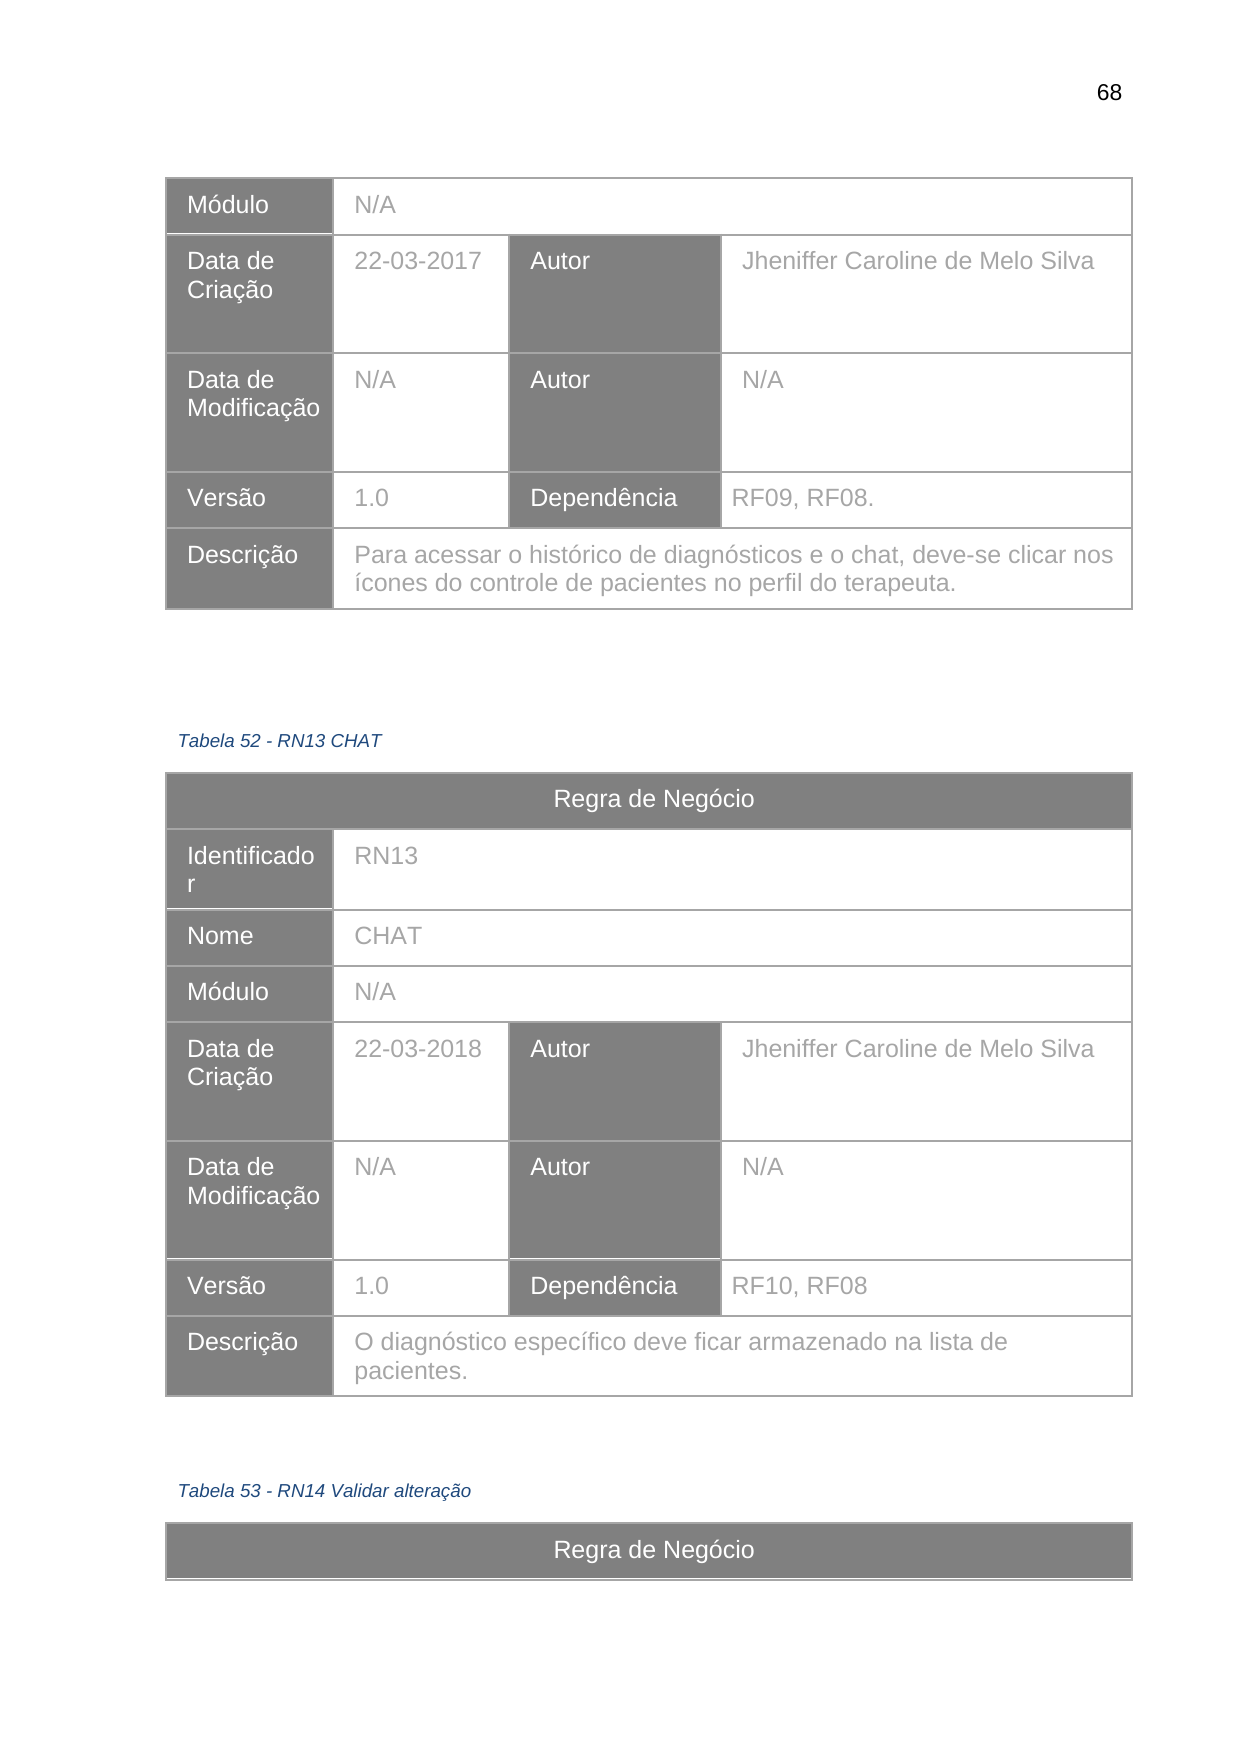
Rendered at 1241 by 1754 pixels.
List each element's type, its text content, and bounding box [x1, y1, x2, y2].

table_cell O diagnóstico específico deve ficar armazenado na lista de pacientes. [334, 1317, 1131, 1395]
table_cell Versão [167, 473, 332, 527]
table_cell Autor [510, 1142, 720, 1258]
table_cell Autor [510, 236, 720, 352]
table_cell RF09, RF08. [722, 473, 1131, 527]
table_cell Módulo [167, 179, 332, 233]
table_cell N/A [334, 967, 1131, 1021]
table_header Regra de Negócio [167, 774, 1131, 828]
table_cell Descrição [167, 1317, 332, 1395]
table_cell Dependência [510, 473, 720, 527]
table_cell N/A [334, 1142, 508, 1258]
table_cell N/A [722, 1142, 1131, 1258]
table_cell Jheniffer Caroline de Melo Silva [722, 1023, 1131, 1140]
table_cell N/A [334, 179, 1131, 233]
table_cell 1.0 [334, 1261, 508, 1315]
table_cell Identificador [167, 830, 332, 908]
table_cell Data de Criação [167, 236, 332, 352]
table_cell 22-03-2018 [334, 1023, 508, 1140]
table_cell Jheniffer Caroline de Melo Silva [722, 236, 1131, 352]
table_cell Dependência [510, 1261, 720, 1315]
table_cell CHAT [334, 911, 1131, 965]
table_cell N/A [722, 354, 1131, 471]
table_cell Data de Criação [167, 1023, 332, 1140]
table_cell Para acessar o histórico de diagnósticos e o chat, deve-se clicar nos ícones do controle de pacientes no perfil do terapeuta. [334, 529, 1131, 608]
table_cell Descrição [167, 529, 332, 608]
table_cell Autor [510, 354, 720, 471]
table_cell RN13 [334, 830, 1131, 908]
table_cell N/A [334, 354, 508, 471]
table_cell Data de Modificação [167, 1142, 332, 1258]
table_cell 22-03-2017 [334, 236, 508, 352]
table_header Regra de Negócio [167, 1524, 1131, 1578]
table_cell Data de Modificação [167, 354, 332, 471]
table_cell Versão [167, 1261, 332, 1315]
table_cell RF10, RF08 [722, 1261, 1131, 1315]
table_cell Nome [167, 911, 332, 965]
table_cell Módulo [167, 967, 332, 1021]
table_cell Autor [510, 1023, 720, 1140]
table_cell 1.0 [334, 473, 508, 527]
